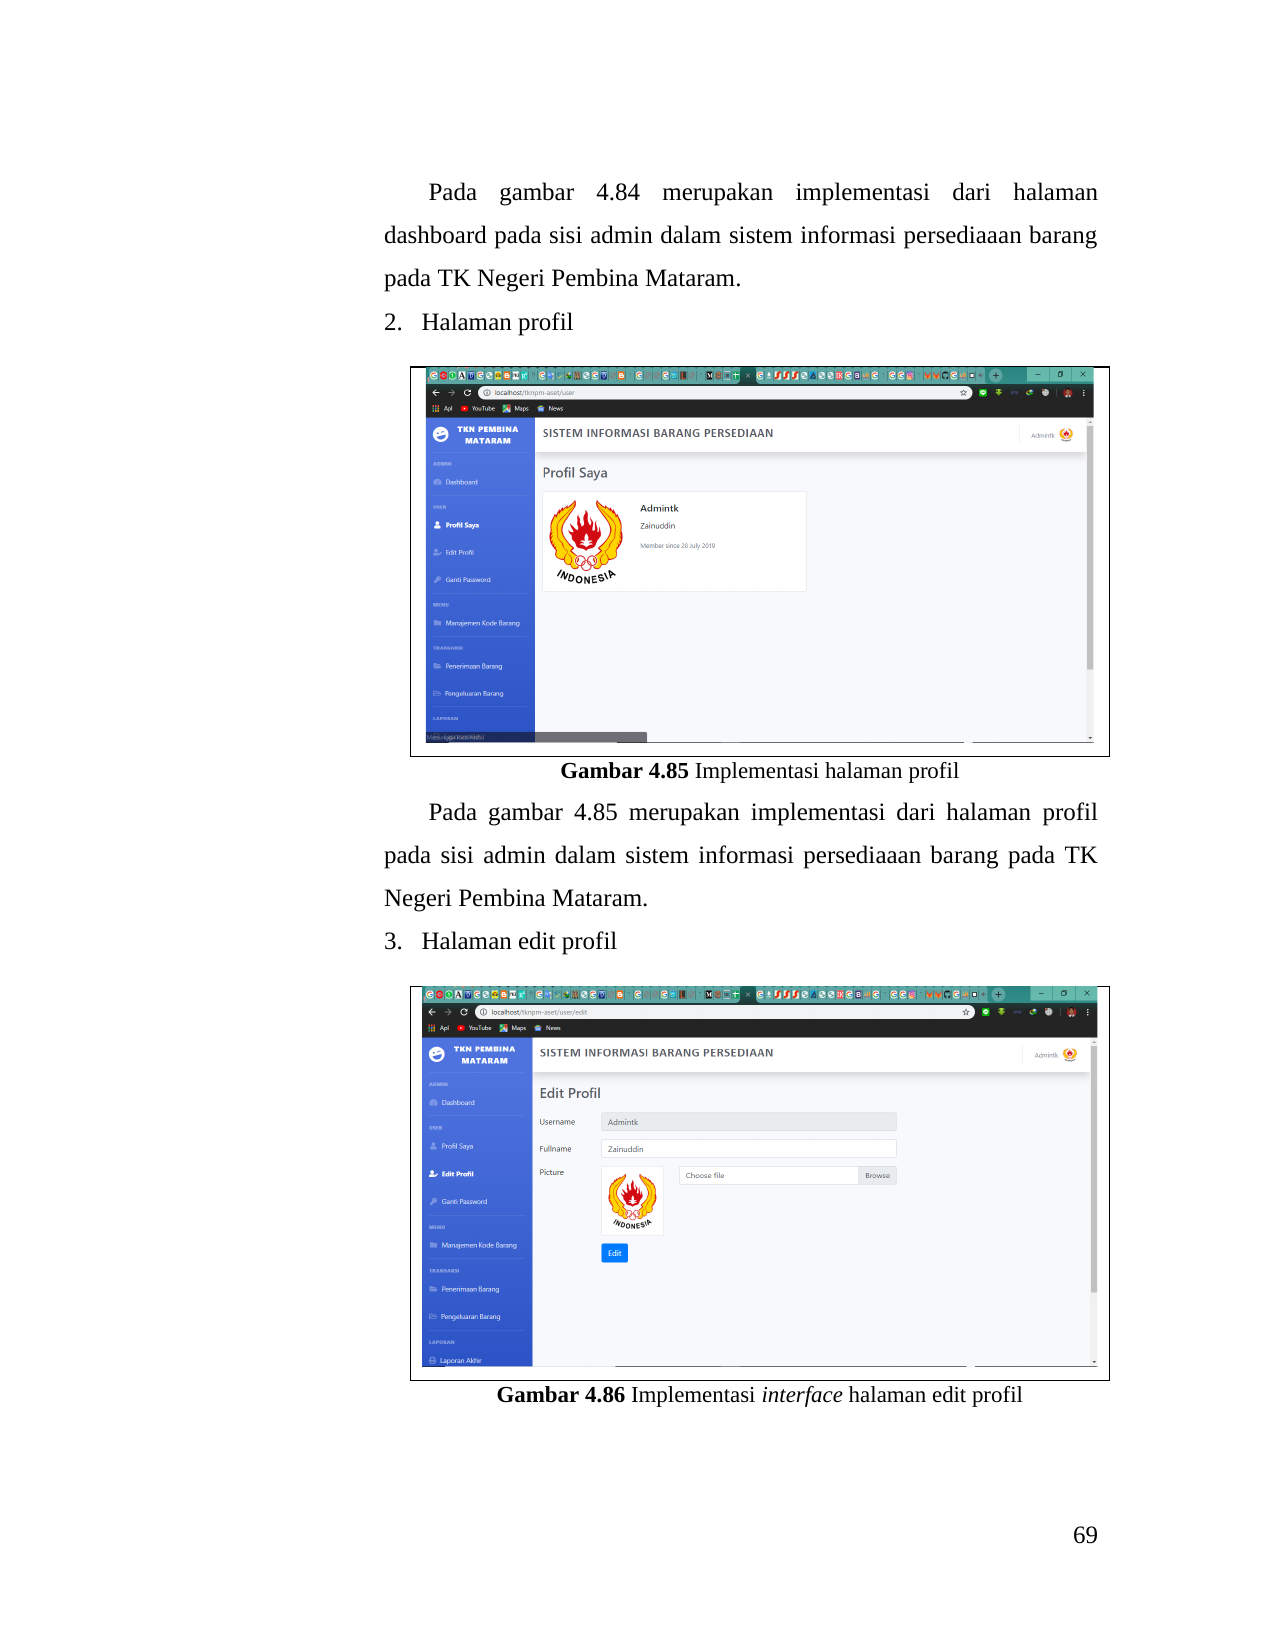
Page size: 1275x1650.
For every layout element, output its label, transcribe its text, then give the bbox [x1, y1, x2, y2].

list Halaman edit profil [384, 926, 1098, 955]
table_header [411, 987, 1109, 1379]
list Gambar 4.85 Implementasi halaman profil [421, 757, 1098, 783]
picture [425, 367, 1094, 743]
table_header [411, 368, 1109, 756]
list Halaman profil [384, 307, 1098, 335]
list Gambar 4.86 Implementasi interface halaman edit profil [421, 1381, 1098, 1407]
picture [422, 986, 1098, 1367]
list Pada gambar 4.85 merupakan implementasi dari halaman profil pada sisi admin dalam sistem informasi persediaaan barang pada TK Negeri Pembina Mataram. [384, 797, 1098, 912]
list Pada gambar 4.84 merupakan implementasi dari halaman dashboard pada sisi admin dalam sistem informasi persediaaan barang pada TK Negeri Pembina Mataram. [384, 177, 1098, 292]
